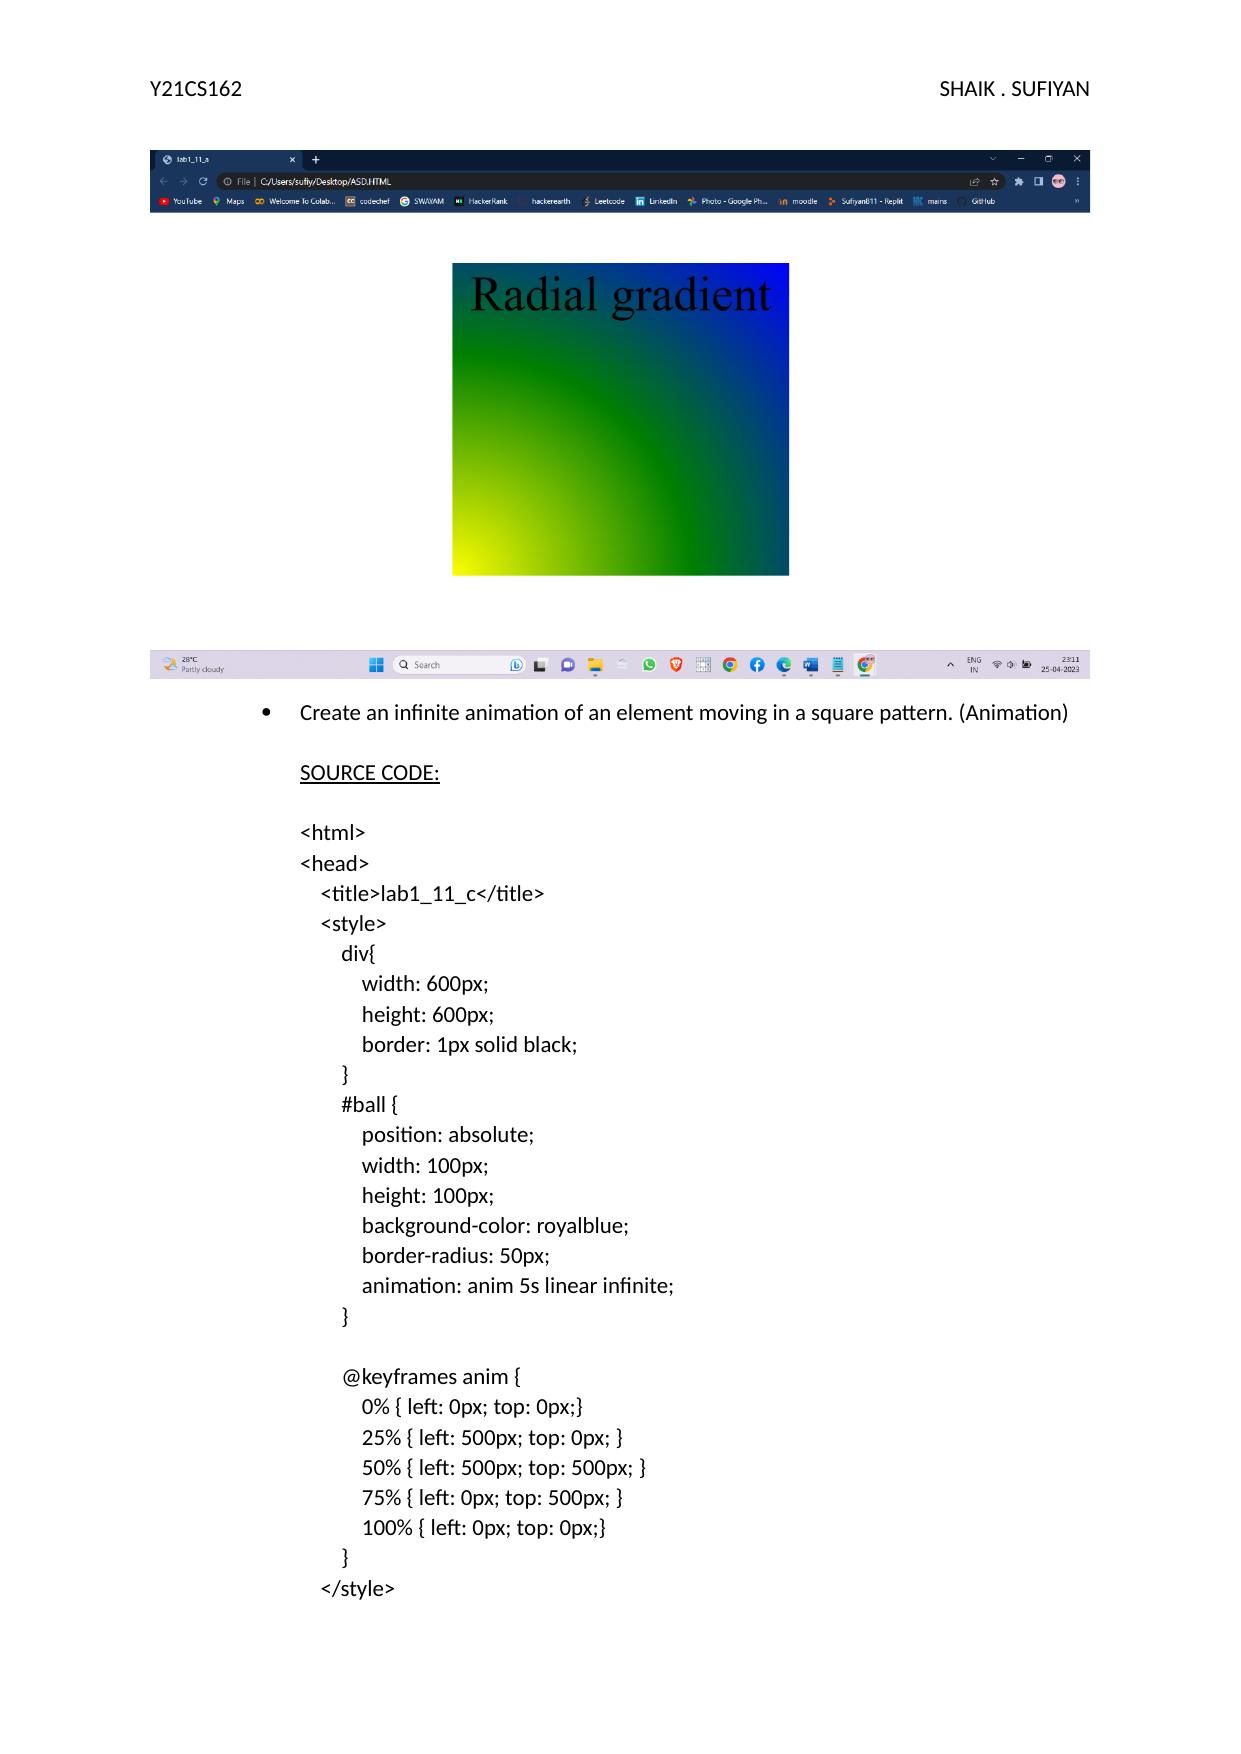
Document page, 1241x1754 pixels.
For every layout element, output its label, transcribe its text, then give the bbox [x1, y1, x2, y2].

list <title>lab1_11_c</title> [300, 879, 1090, 907]
list 75% { left: 0px; top: 500px; } [300, 1483, 1090, 1511]
list 100% { left: 0px; top: 0px;} [300, 1513, 1090, 1541]
list height: 100px; [300, 1181, 1090, 1209]
list } [300, 1543, 1090, 1572]
list </style> [300, 1574, 1090, 1602]
list border-radius: 50px; [300, 1241, 1090, 1269]
picture [150, 150, 1091, 679]
list <head> [300, 849, 1090, 877]
list height: 600px; [300, 1000, 1090, 1028]
list } [300, 1060, 1090, 1088]
list background-color: royalblue; [300, 1211, 1090, 1239]
list div{ [300, 939, 1090, 967]
list animation: anim 5s linear infinite; [300, 1272, 1090, 1300]
list <html> [300, 818, 1090, 847]
list } [300, 1302, 1090, 1330]
list 25% { left: 500px; top: 0px; } [300, 1423, 1090, 1451]
list Create an infinite animation of an element moving in a square pattern. (Animation) [262, 698, 1090, 726]
list width: 100px; [300, 1151, 1090, 1179]
list width: 600px; [300, 969, 1090, 998]
list 0% { left: 0px; top: 0px;} [300, 1392, 1090, 1421]
list position: absolute; [300, 1121, 1090, 1149]
list <style> [300, 909, 1090, 937]
list SOURCE CODE: [300, 758, 1090, 786]
list #ball { [300, 1090, 1090, 1118]
list 50% { left: 500px; top: 500px; } [300, 1453, 1090, 1481]
list @keyframes anim { [300, 1362, 1090, 1390]
list border: 1px solid black; [300, 1030, 1090, 1058]
